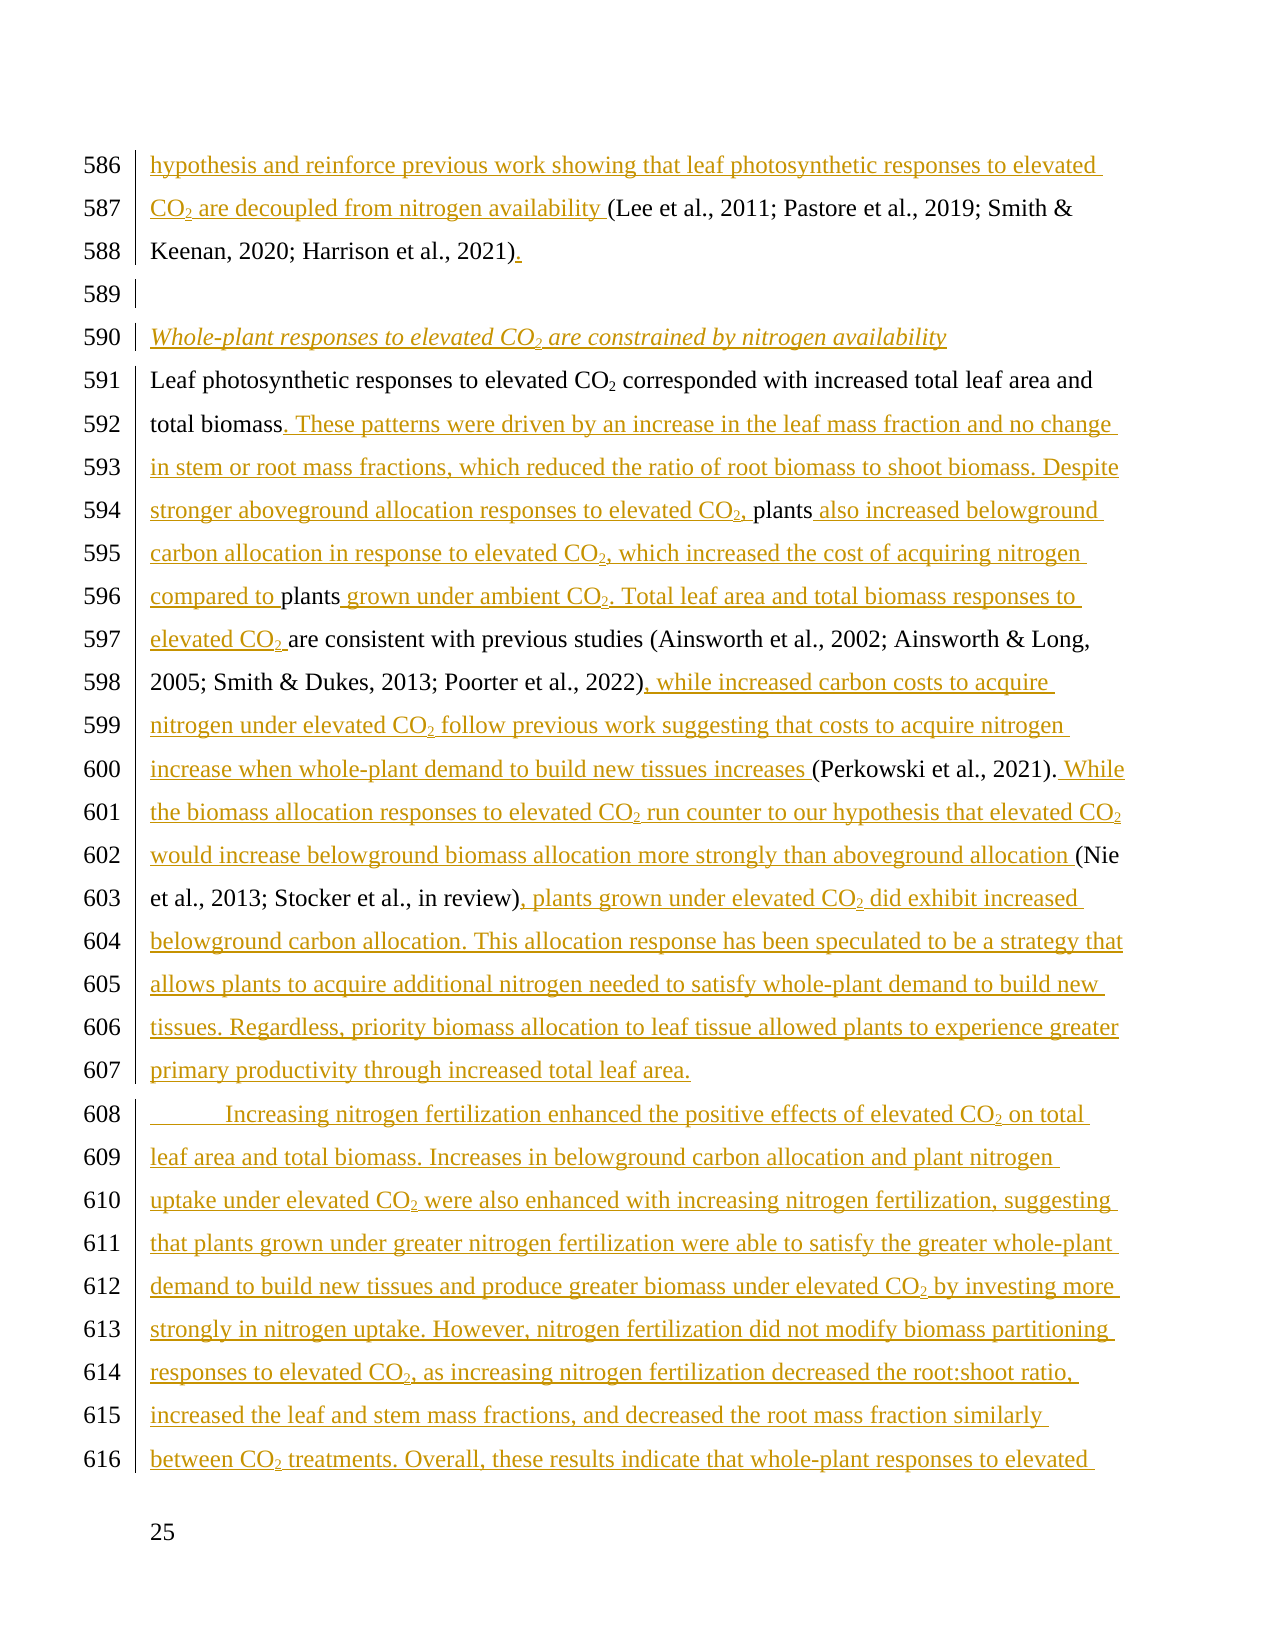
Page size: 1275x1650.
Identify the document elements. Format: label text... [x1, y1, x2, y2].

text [150, 150, 1125, 265]
text Leaf photosynthetic responses to elevated CO2 corresponded with increased total leaf area and total biomassplantsplantsare consistent with previous studies . [150, 366, 1125, 1084]
